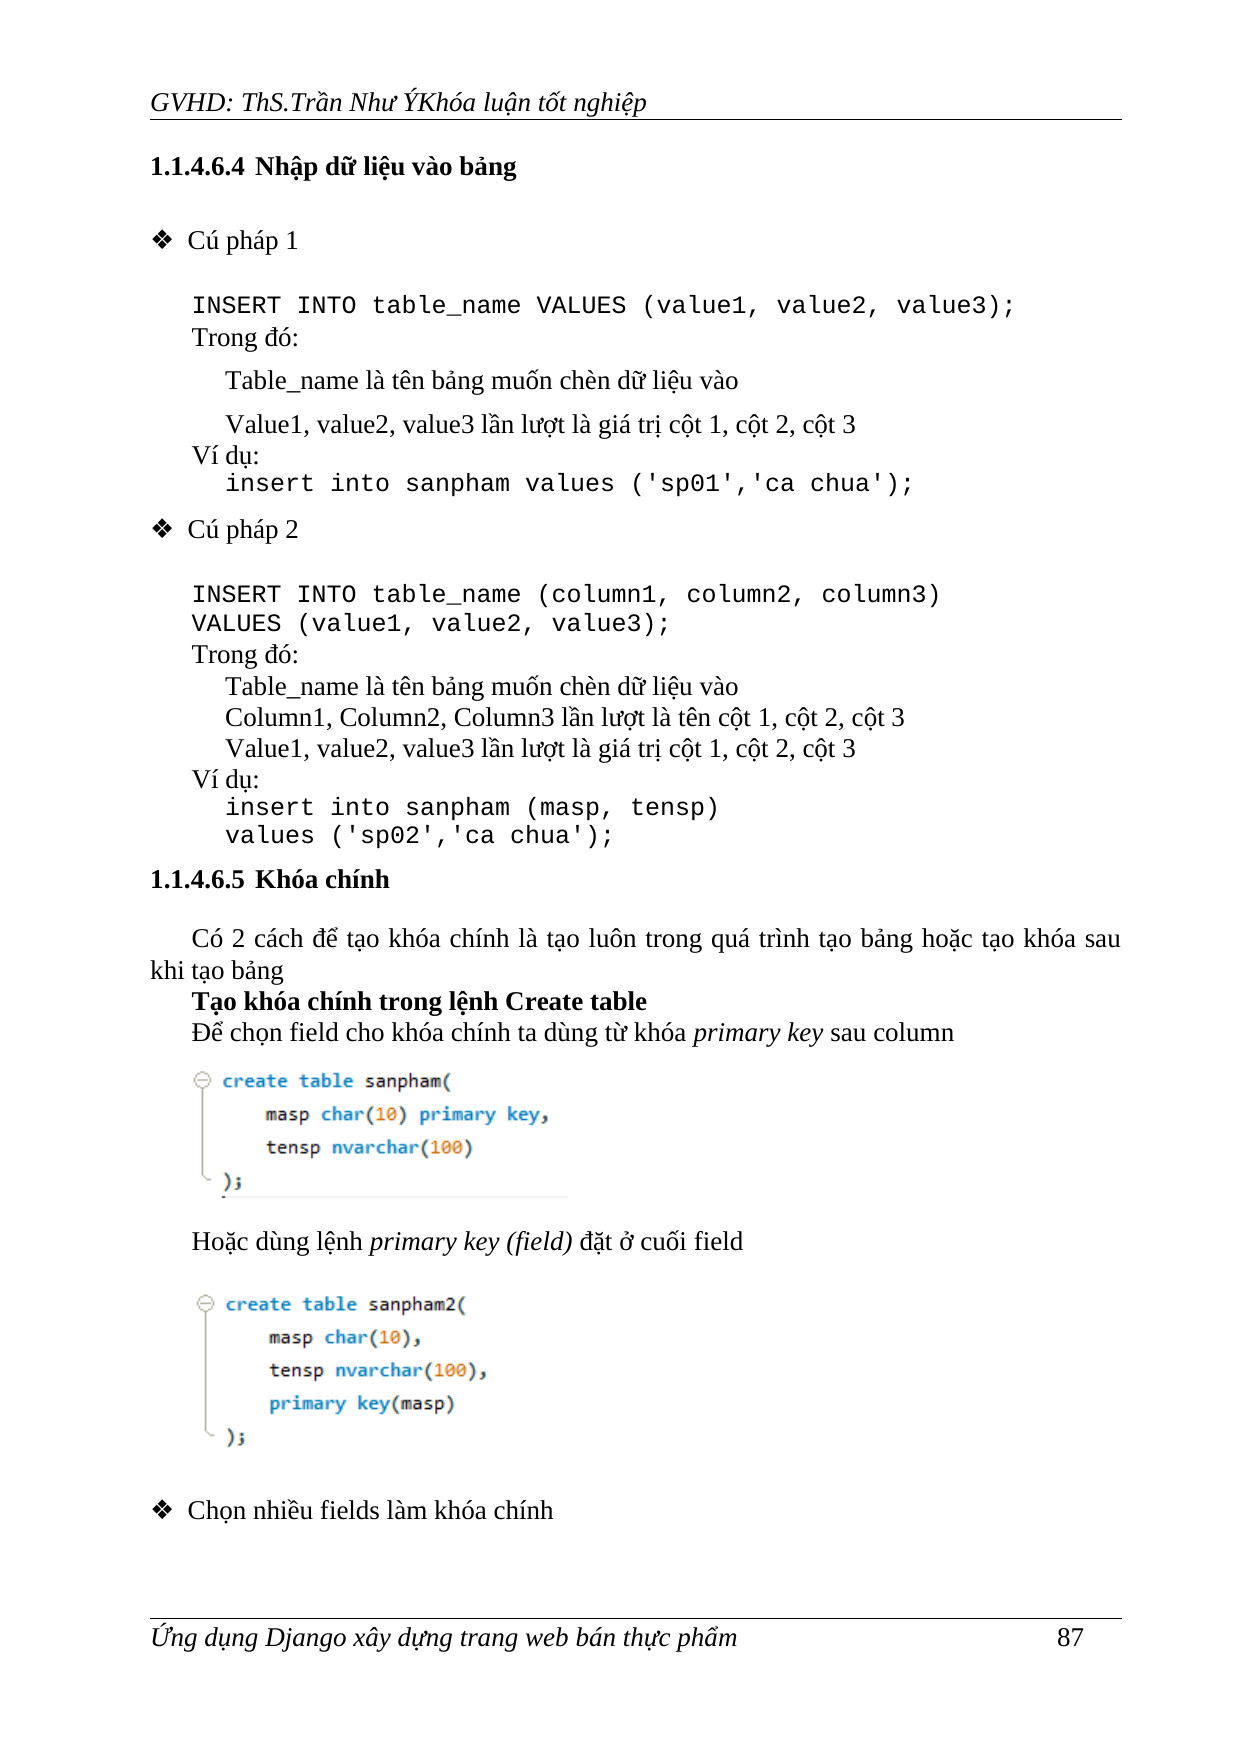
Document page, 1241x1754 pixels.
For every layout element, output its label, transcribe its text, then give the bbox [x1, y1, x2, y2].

text insert into sanpham values ('sp01','ca chua'); [150, 470, 1122, 499]
subtitle Nhập dữ liệu vào bảng [150, 150, 1122, 181]
text values ('sp02','ca chua'); [150, 823, 1122, 851]
text INSERT INTO table_name VALUES (value1, value2, value3); [150, 292, 1122, 321]
subtitle Khóa chính [150, 863, 1122, 894]
text Tạo khóa chính trong lệnh Create table [150, 985, 1122, 1016]
text insert into sanpham (masp, tensp) [150, 794, 1122, 823]
text Trong đó: [150, 321, 1122, 352]
text Ví dụ: [150, 763, 1122, 794]
text Column1, Column2, Column3 lần lượt là tên cột 1, cột 2, cột 3 [150, 701, 1122, 732]
text Để chọn field cho khóa chính ta dùng từ khóa primary key sau column [150, 1016, 1122, 1047]
text VALUES (value1, value2, value3); [150, 610, 1122, 638]
text Table_name là tên bảng muốn chèn dữ liệu vào [150, 364, 1122, 396]
picture [191, 1284, 500, 1452]
list Cú pháp 1 [150, 209, 1122, 265]
list Chọn nhiều fields làm khóa chính [150, 1479, 1122, 1535]
text Value1, value2, value3 lần lượt là giá trị cột 1, cột 2, cột 3 [150, 408, 1122, 439]
list Cú pháp 2 [150, 499, 1122, 554]
text INSERT INTO table_name (column1, column2, column3) [150, 582, 1122, 610]
text Table_name là tên bảng muốn chèn dữ liệu vào [150, 670, 1122, 701]
picture [191, 1059, 568, 1198]
text Trong đó: [150, 638, 1122, 670]
text Value1, value2, value3 lần lượt là giá trị cột 1, cột 2, cột 3 [150, 732, 1122, 763]
text Ví dụ: [150, 439, 1122, 470]
text Hoặc dùng lệnh primary key (field) đặt ở cuối field [150, 1225, 1122, 1256]
text Có 2 cách để tạo khóa chính là tạo luôn trong quá trình tạo bảng hoặc tạo khóa sau khi tạo bảng [150, 923, 1122, 985]
